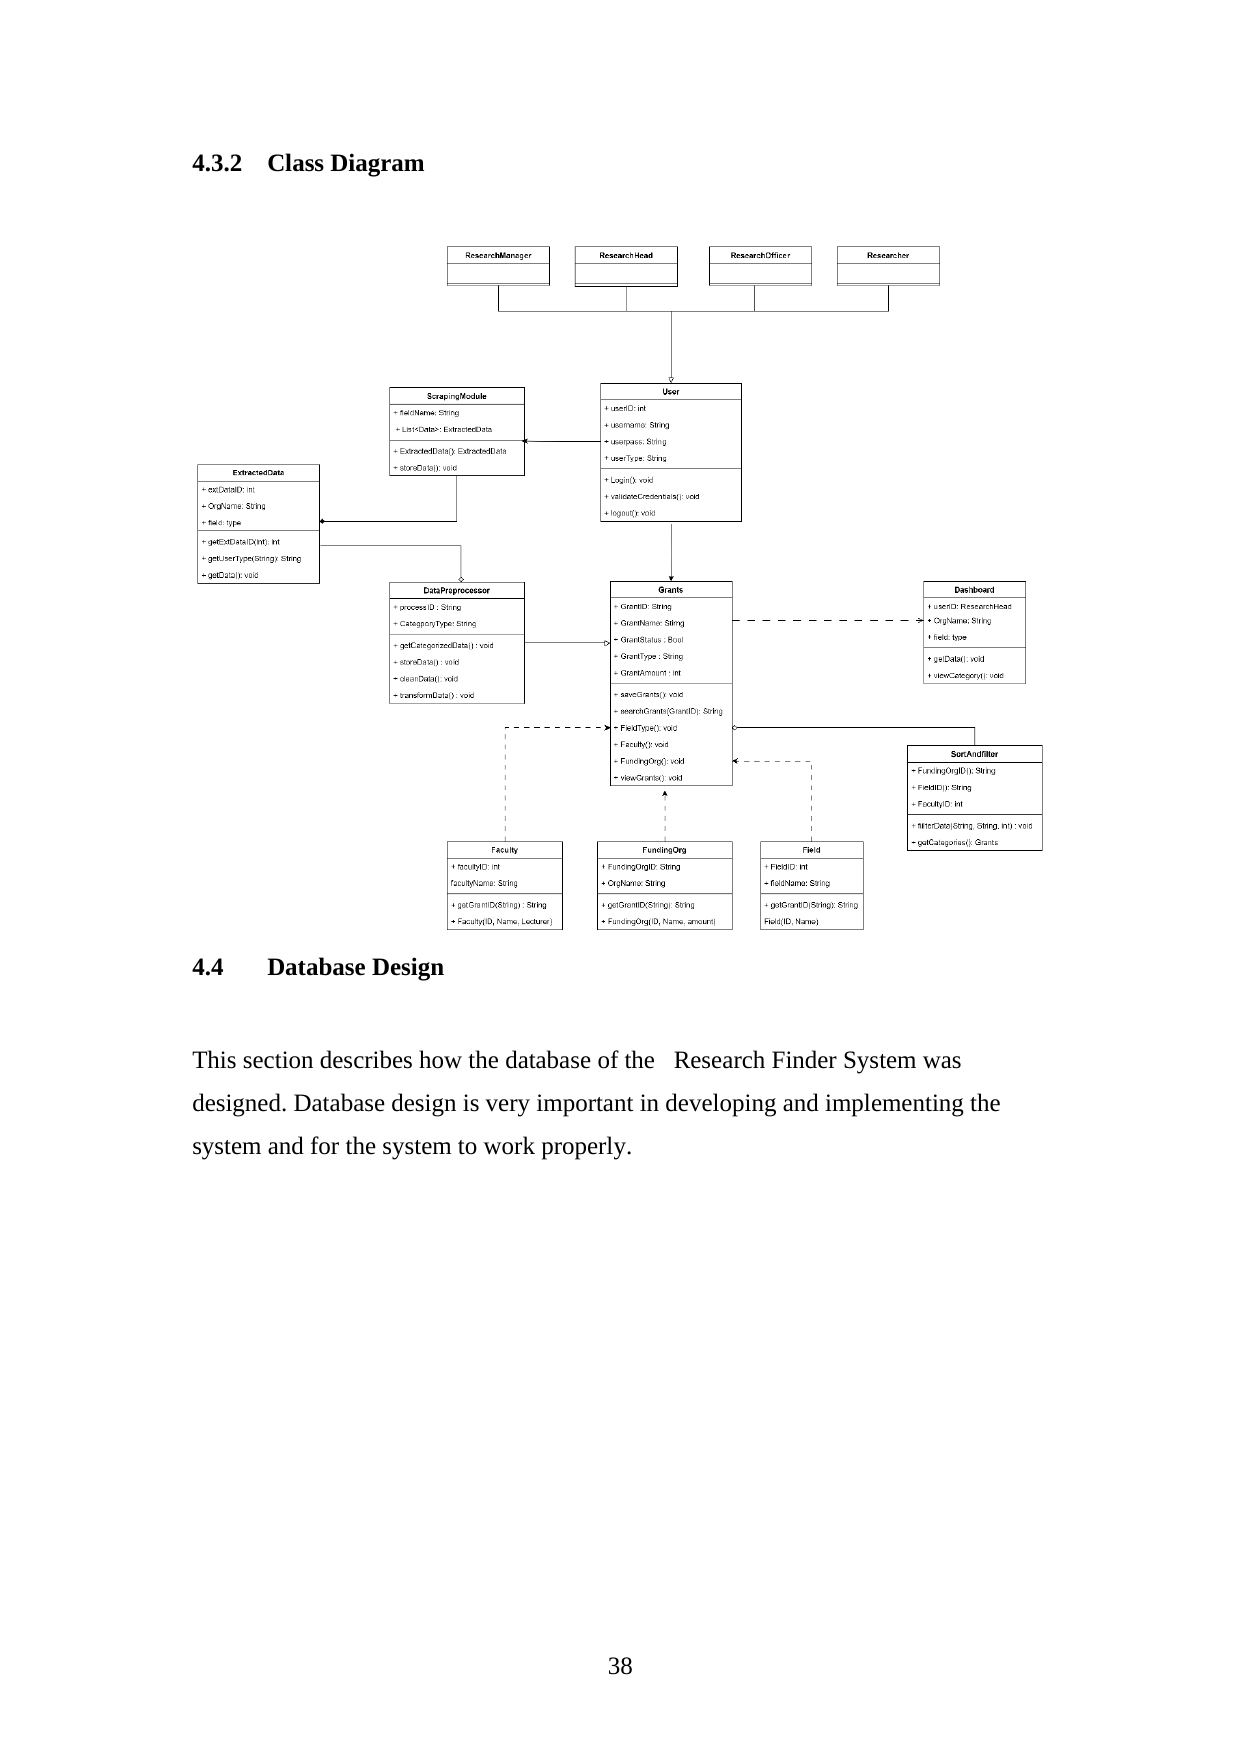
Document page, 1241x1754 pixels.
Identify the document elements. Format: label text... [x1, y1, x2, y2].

subtitle Database Design [192, 952, 1048, 981]
subtitle Class Diagram [192, 148, 1048, 176]
text This section describes how the database of the Research Finder System was designed. Database design is very important in developing and implementing the system and for the system to work properly. [192, 1045, 1048, 1160]
picture [192, 240, 1049, 938]
